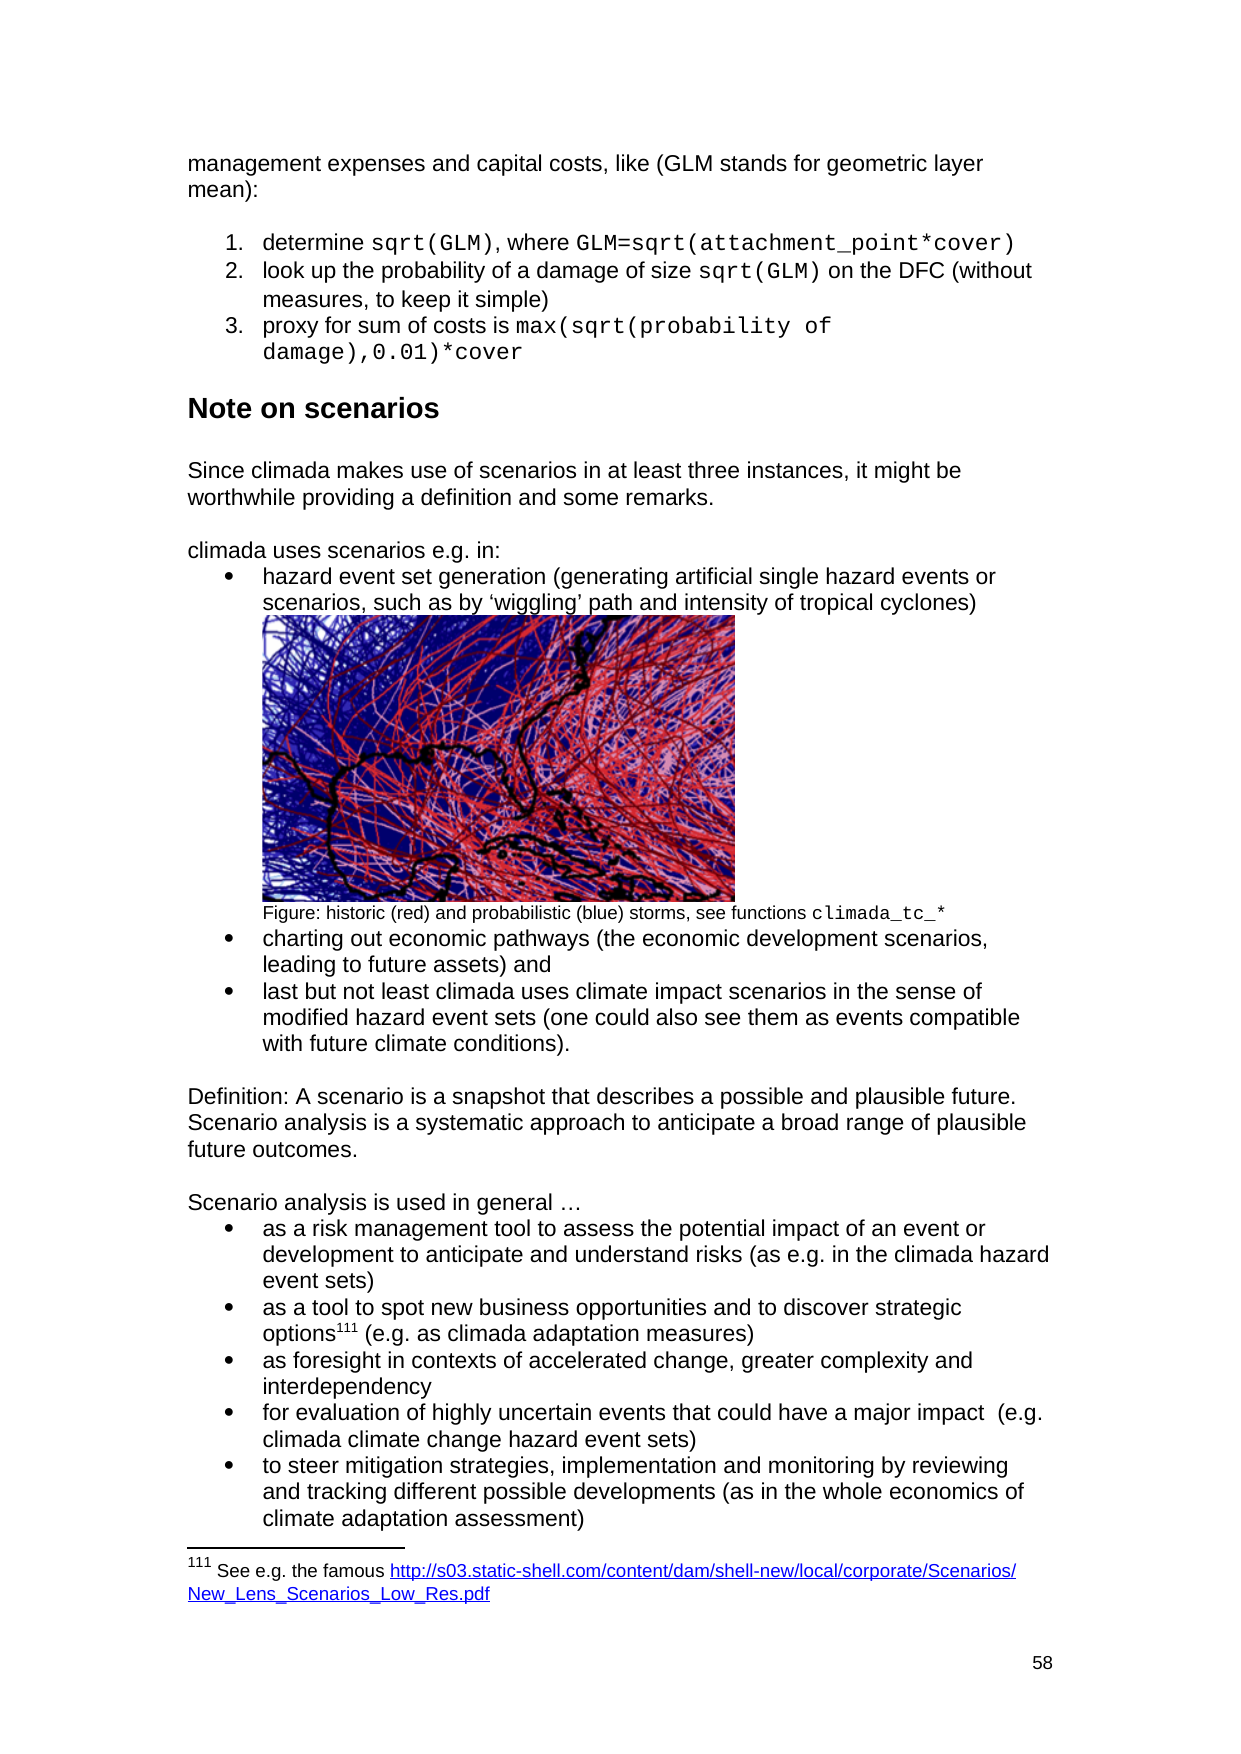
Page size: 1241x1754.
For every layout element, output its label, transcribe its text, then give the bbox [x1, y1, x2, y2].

list as a risk management tool to assess the potential impact of an event or development to anticipate and understand risks (as e.g. in the climada hazard event sets) [225, 1215, 1053, 1294]
text Since climada makes use of scenarios in at least three instances, it might be worthwhile providing a definition and some remarks. [187, 457, 1053, 510]
list for evaluation of highly uncertain events that could have a major impact (e.g. climada climate change hazard event sets) [225, 1399, 1053, 1452]
text climada uses scenarios e.g. in: [187, 537, 1053, 563]
list charting out economic pathways (the economic development scenarios, leading to future assets) and [225, 925, 1053, 978]
list look up the probability of a damage of size sqrt(GLM) on the DFC (without measures, to keep it simple) [225, 257, 1053, 312]
list as foresight in contexts of accelerated change, greater complexity and interdependency [225, 1347, 1053, 1399]
picture [262, 615, 735, 902]
list determine sqrt(GLM), where GLM=sqrt(attachment_point*cover) [225, 229, 1053, 257]
list proxy for sum of costs is max(sqrt(probability of damage),0.01)*cover [225, 312, 1053, 366]
subtitle Note on scenarios [187, 391, 1053, 425]
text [187, 150, 1053, 203]
list last but not least climada uses climate impact scenarios in the sense of modified hazard event sets (one could also see them as events compatible with future climate conditions). [225, 978, 1053, 1057]
text Scenario analysis is used in general … [187, 1188, 1053, 1215]
text Definition: A scenario is a snapshot that describes a possible and plausible future. Scenario analysis is a systematic approach to anticipate a broad range of plausible future outcomes. [187, 1083, 1053, 1162]
list as a tool to spot new business opportunities and to discover strategic options (e.g. as climada adaptation measures) [225, 1294, 1053, 1347]
list to steer mitigation strategies, implementation and monitoring by reviewing and tracking different possible developments (as in the whole economics of climate adaptation assessment) [225, 1452, 1053, 1531]
